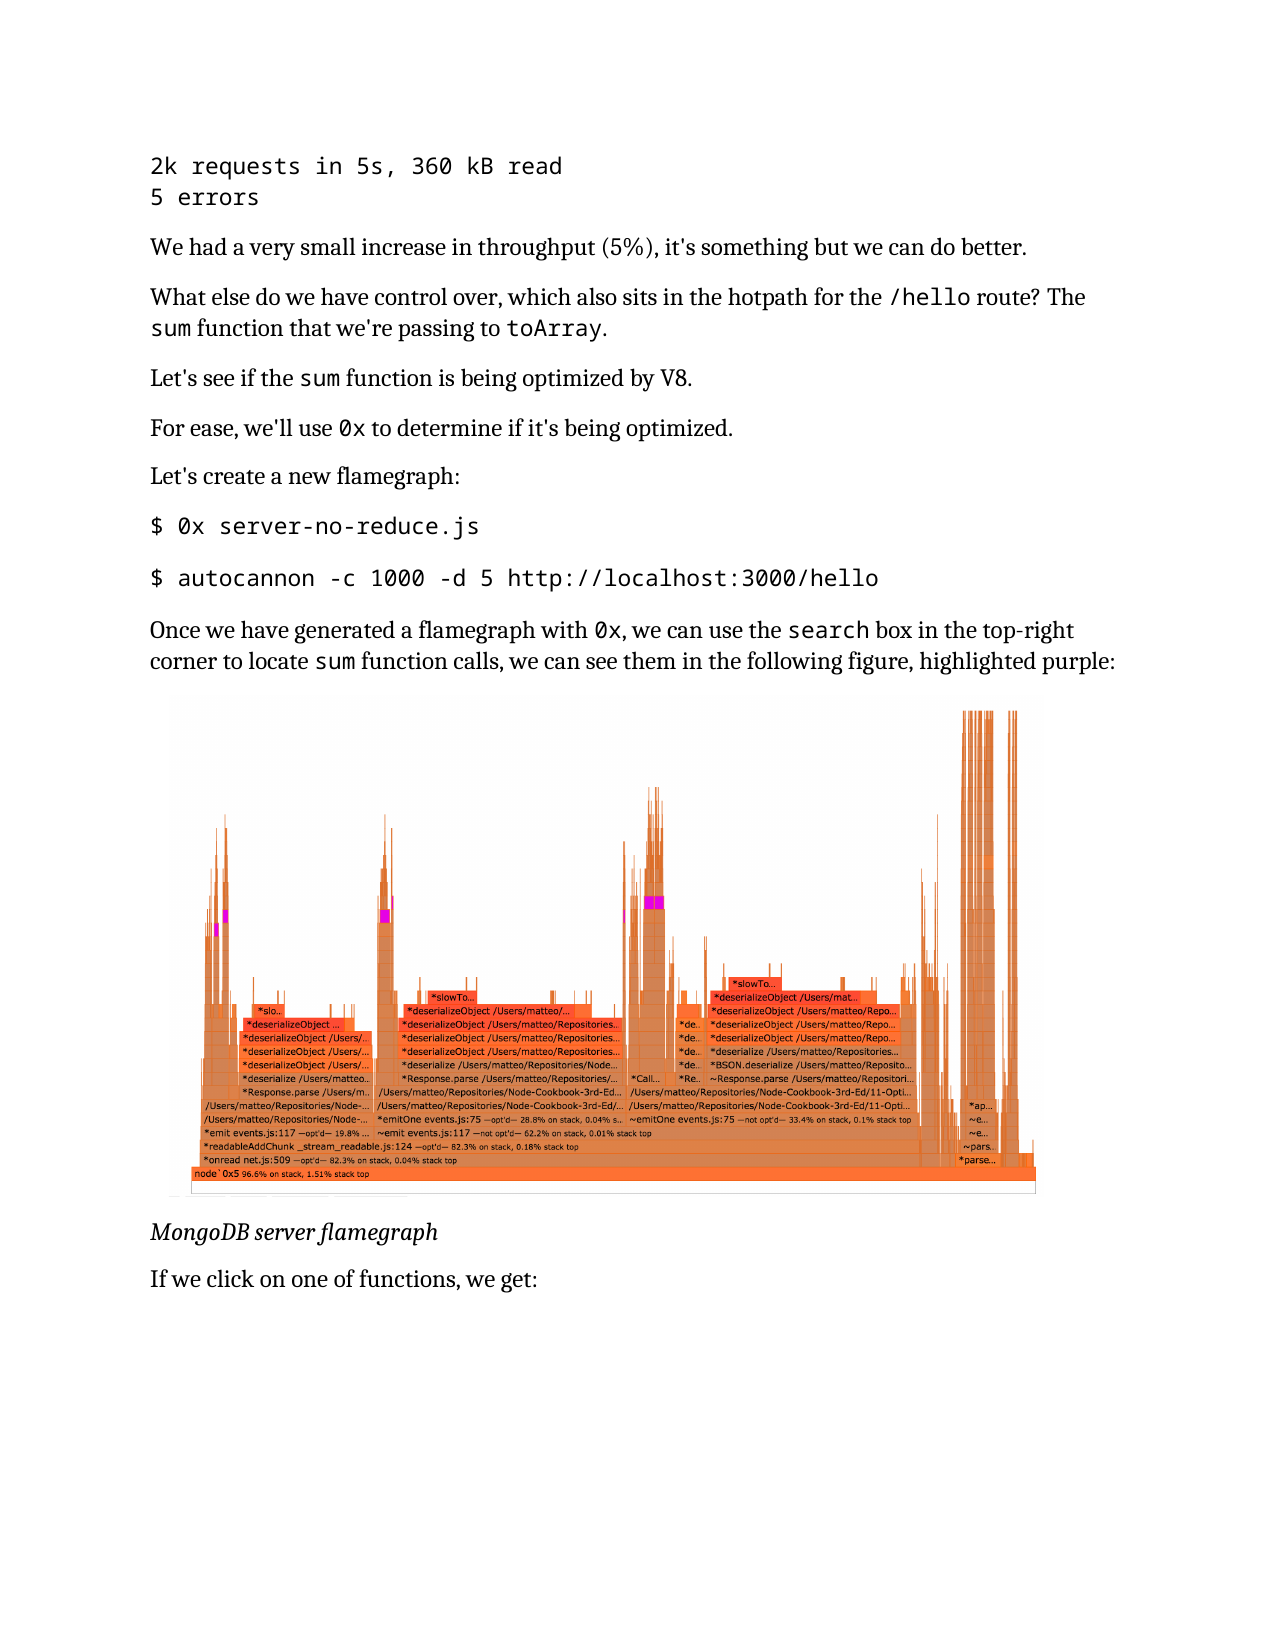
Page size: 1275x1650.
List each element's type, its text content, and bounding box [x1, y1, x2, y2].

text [150, 150, 1125, 212]
text $ autocannon -c 1000 -d 5 http://localhost:3000/hello [150, 562, 1125, 593]
text For ease, we'll use 0x to determine if it's being optimized. [150, 412, 1125, 443]
text If we click on one of functions, we get: [150, 1265, 1125, 1294]
text We had a very small increase in throughput (5%), it's something but we can do better. [150, 233, 1125, 262]
text Let's create a new flamegraph: [150, 462, 1125, 491]
text MongoDB server flamegraph [150, 1218, 1125, 1246]
text What else do we have control over, which also sits in the hotpath for the /hello route? The sum function that we're passing to toArray. [150, 281, 1125, 343]
text Once we have generated a flamegraph with 0x, we can use the search box in the top-right corner to locate sum function calls, we can see them in the following figure, highlighted purple: [150, 614, 1125, 676]
picture [168, 695, 1044, 1197]
text $ 0x server-no-reduce.js [150, 509, 1125, 541]
text Let's see if the sum function is being optimized by V8. [150, 362, 1125, 393]
